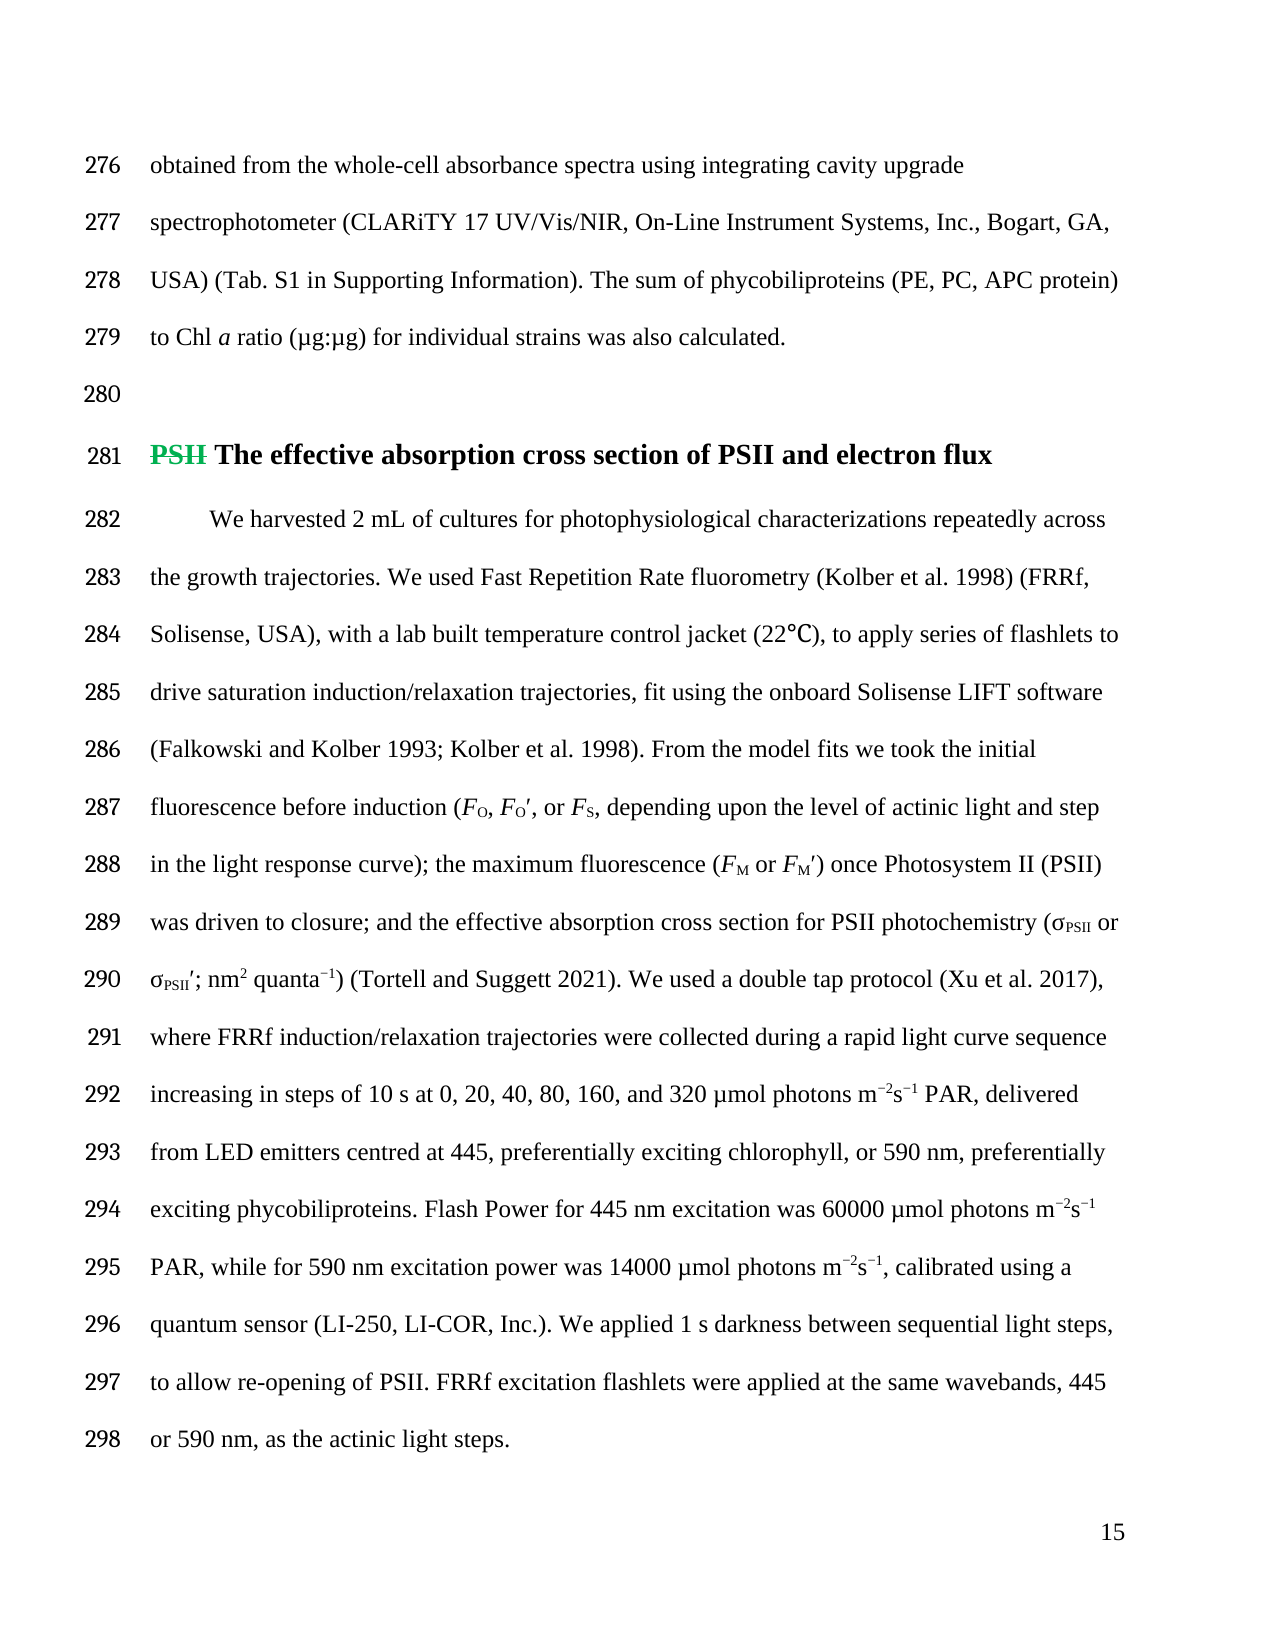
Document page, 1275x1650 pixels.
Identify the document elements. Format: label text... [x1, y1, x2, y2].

text We harvested 2 mL of cultures for photophysiological characterizations repeatedly across the growth trajectories. We used Fast Repetition Rate fluorometry (Kolber et al. 1998) (FRRf, Solisense, USA), with a lab built temperature control jacket (22℃), to apply series of flashlets to drive saturation induction/relaxation trajectories, fit using the onboard Solisense LIFT software (Falkowski and Kolber 1993; Kolber et al. 1998). From the model fits we took the initial fluorescence before induction (FO, FO′, or FS, depending upon the level of actinic light and step in the light response curve); the maximum fluorescence (FM or FM′) once Photosystem II (PSII) was driven to closure; and the effective absorption cross section for PSII photochemistry (σPSII or σPSII′; nm2 quanta−1) (Tortell and Suggett 2021). We used a double tap protocol (Xu et al. 2017), where FRRf induction/relaxation trajectories were collected during a rapid light curve sequence increasing in steps of 10 s at 0, 20, 40, 80, 160, and 320 µmol photons m−2s−1 PAR, delivered from LED emitters centred at 445, preferentially exciting chlorophyll, or 590 nm, preferentially exciting phycobiliproteins. Flash Power for 445 nm excitation was 60000 µmol photons m−2s−1 PAR, while for 590 nm excitation power was 14000 µmol photons m−2s−1, calibrated using a quantum sensor (LI-250, LI-COR, Inc.). We applied 1 s darkness between sequential light steps, to allow re-opening of PSII. FRRf excitation flashlets were applied at the same wavebands, 445 or 590 nm, as the actinic light steps. [150, 504, 1125, 1453]
subtitle PSII The effective absorption cross section of PSII and electron flux [150, 437, 1125, 471]
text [150, 150, 1125, 351]
